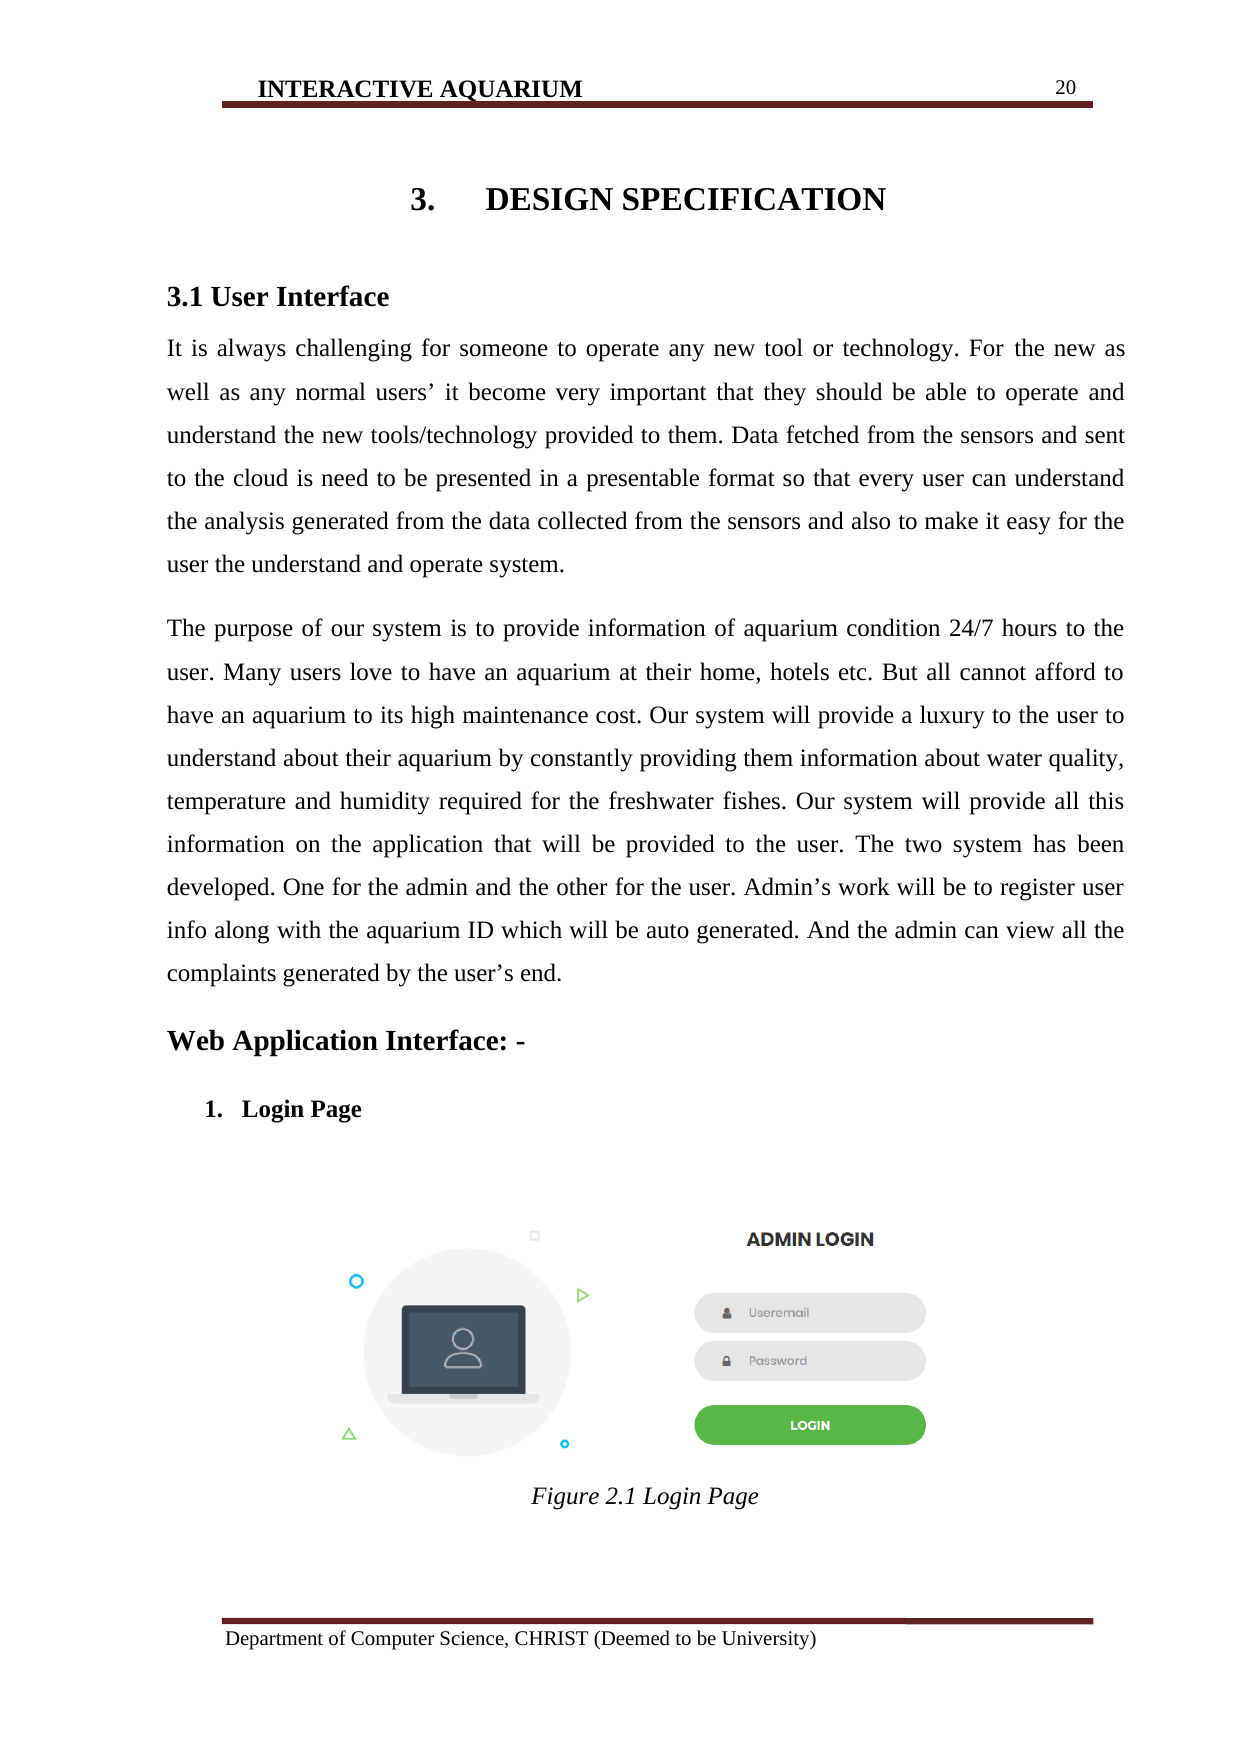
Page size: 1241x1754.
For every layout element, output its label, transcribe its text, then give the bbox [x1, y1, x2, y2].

text Figure 2.1 Login Page [167, 1481, 1126, 1509]
list DESIGN SPECIFICATION [410, 179, 1126, 218]
text 3.1 User Interface [167, 279, 1126, 312]
text The purpose of our system is to provide information of aquarium condition 24/7 hours to the user. Many users love to have an aquarium at their home, hotels etc. But all cannot afford to have an aquarium to its high maintenance cost. Our system will provide a luxury to the user to understand about their aquarium by constantly providing them information about water quality, temperature and humidity required for the freshwater fishes. Our system will provide all this information on the application that will be provided to the user. The two system has been developed. One for the admin and the other for the user. Admin’s work will be to register user info along with the aquarium ID which will be auto generated. And the admin can view all the complaints generated by the user’s end. [167, 613, 1126, 987]
text Web Application Interface: - [167, 1023, 1126, 1056]
list Login Page [204, 1094, 1126, 1123]
picture [274, 1158, 1093, 1468]
text It is always challenging for someone to operate any new tool or technology. For the new as well as any normal users’ it become very important that they should be able to operate and understand the new tools/technology provided to them. Data fetched from the sensors and sent to the cloud is need to be presented in a presentable format so that every user can understand the analysis generated from the data collected from the sensors and also to make it easy for the user the understand and operate system. [167, 333, 1126, 578]
